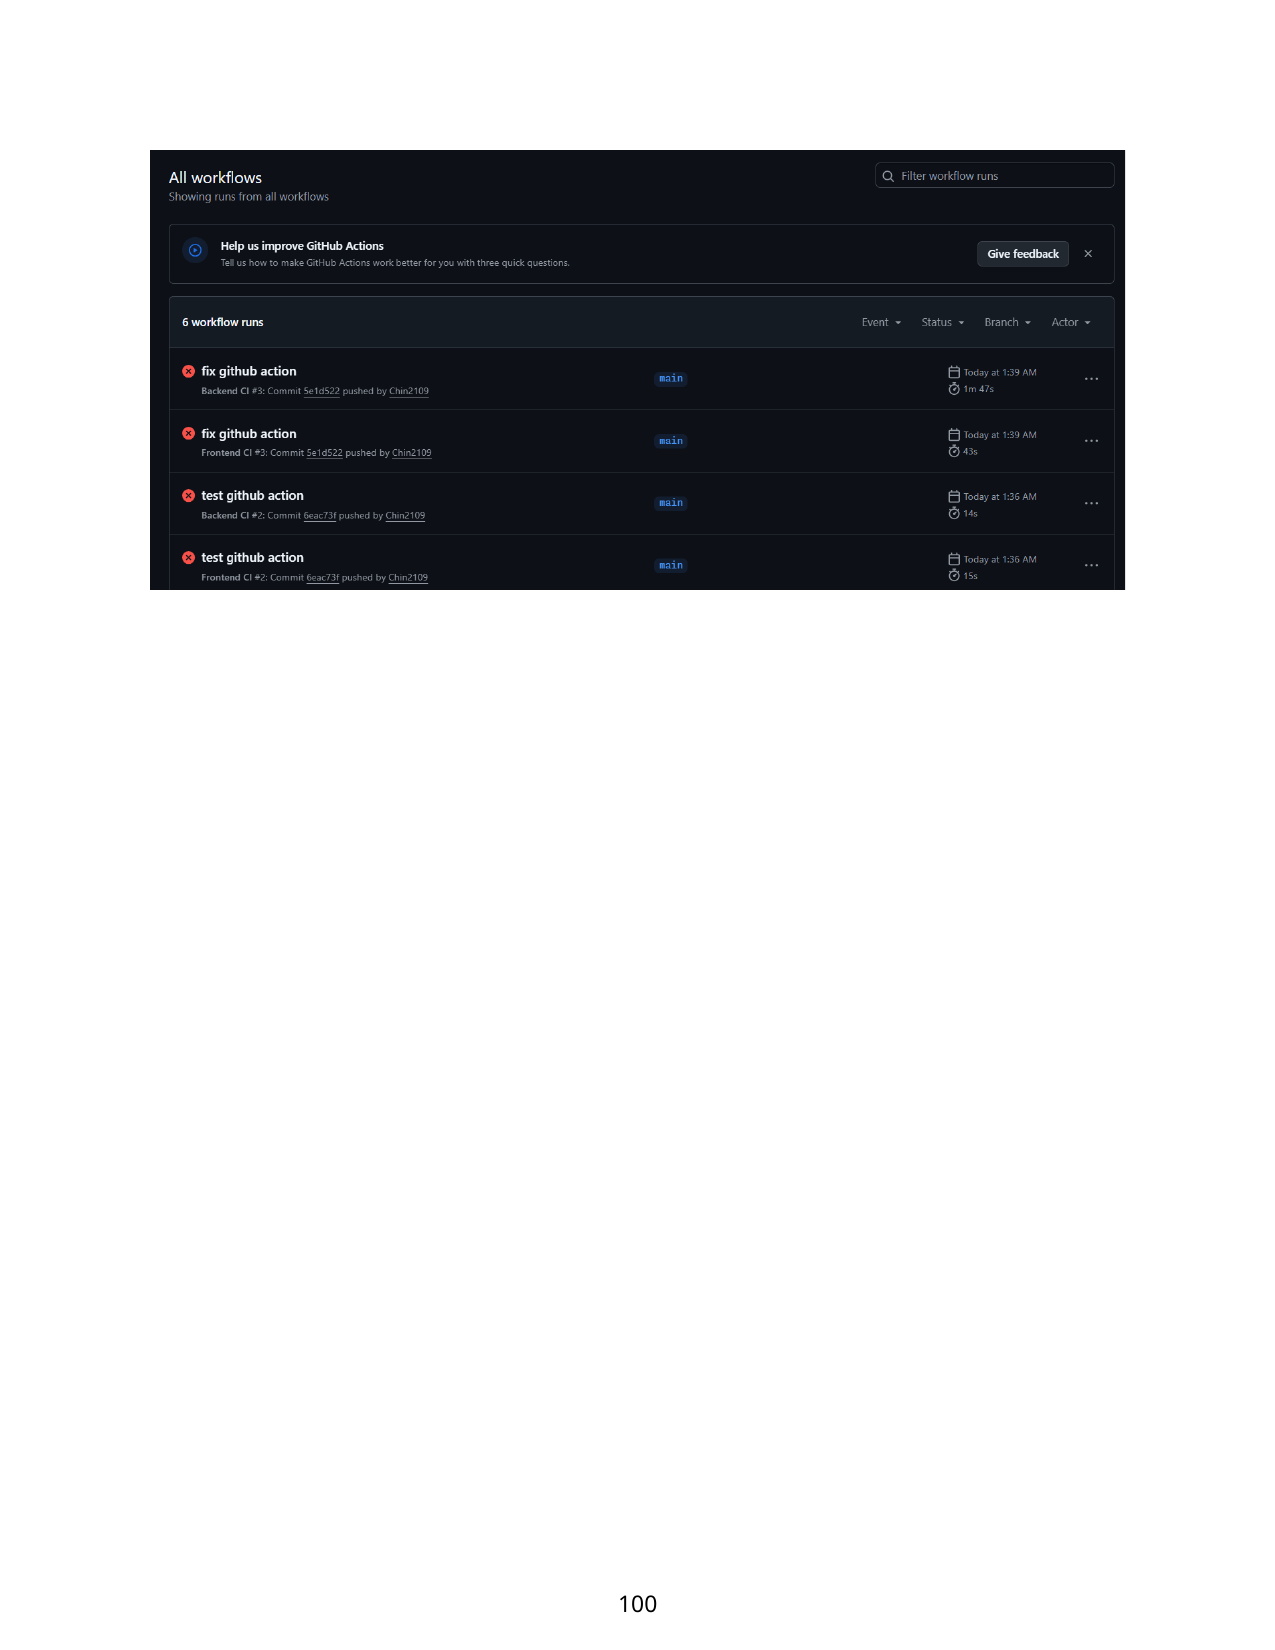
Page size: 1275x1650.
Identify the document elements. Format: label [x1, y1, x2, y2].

picture [150, 150, 1125, 590]
